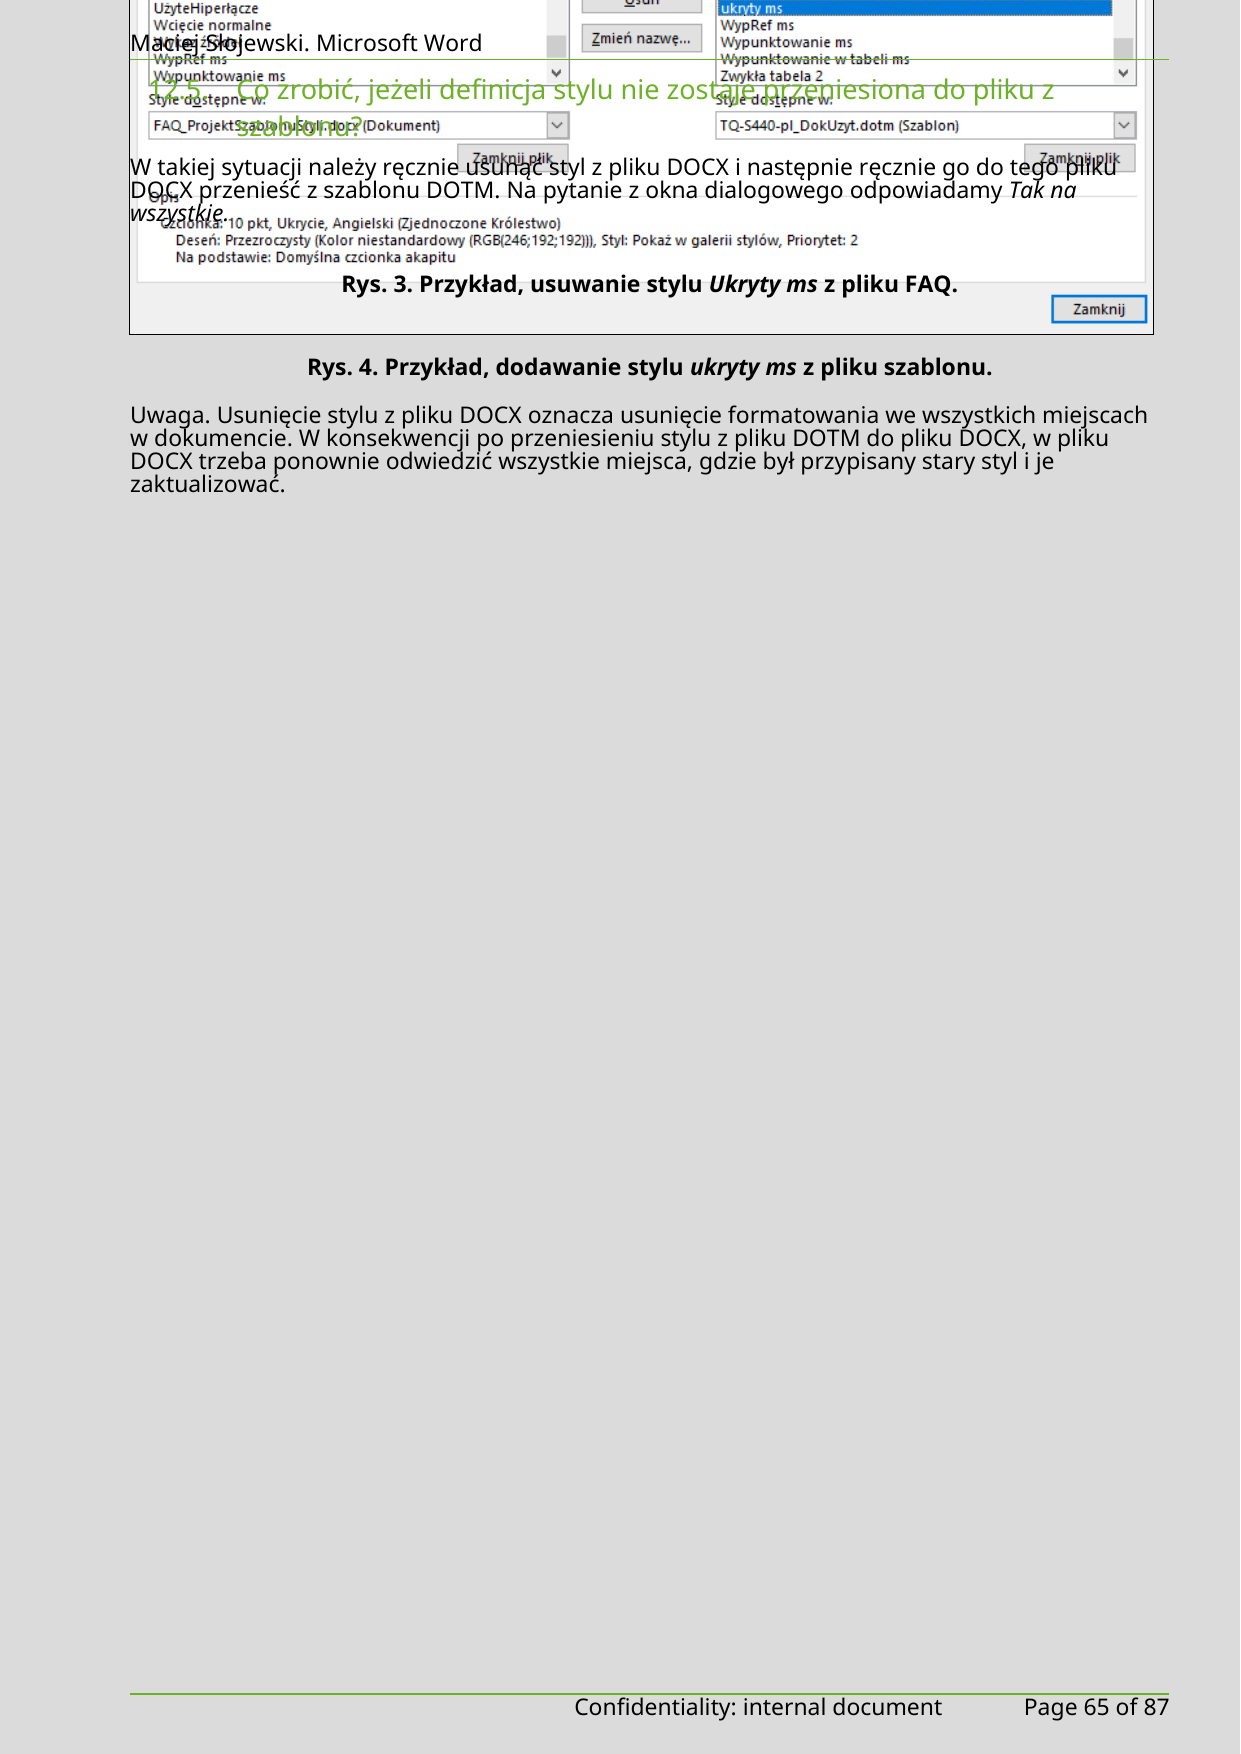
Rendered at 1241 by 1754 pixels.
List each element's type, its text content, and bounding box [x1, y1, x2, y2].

subtitle Co zrobić, jeżeli definicja stylu nie zostaje przeniesiona do pliku z szablonu? [148, 71, 1169, 144]
text W takiej sytuacji należy ręcznie usunąć styl z pliku DOCX i następnie ręcznie go do tego pliku DOCX przenieść z szablonu DOTM. Na pytanie z okna dialogowego odpowiadamy Tak na wszystkie. [130, 157, 1169, 226]
picture [130, 297, 1153, 334]
text Rys. 4. Przykład, dodawanie stylu ukryty ms z pliku szablonu. [130, 357, 1169, 380]
text Rys. 3. Przykład, usuwanie stylu Ukryty ms z pliku FAQ. [130, 274, 1169, 297]
picture [130, 226, 1153, 274]
text Uwaga. Usunięcie stylu z pliku DOCX oznacza usunięcie formatowania we wszystkich miejscach w dokumencie. W konsekwencji po przeniesieniu stylu z pliku DOTM do pliku DOCX, w pliku DOCX trzeba ponownie odwiedzić wszystkie miejsca, gdzie był przypisany stary styl i je zaktualizować. [130, 405, 1169, 497]
picture [130, 0, 1153, 59]
picture [130, 60, 1153, 157]
